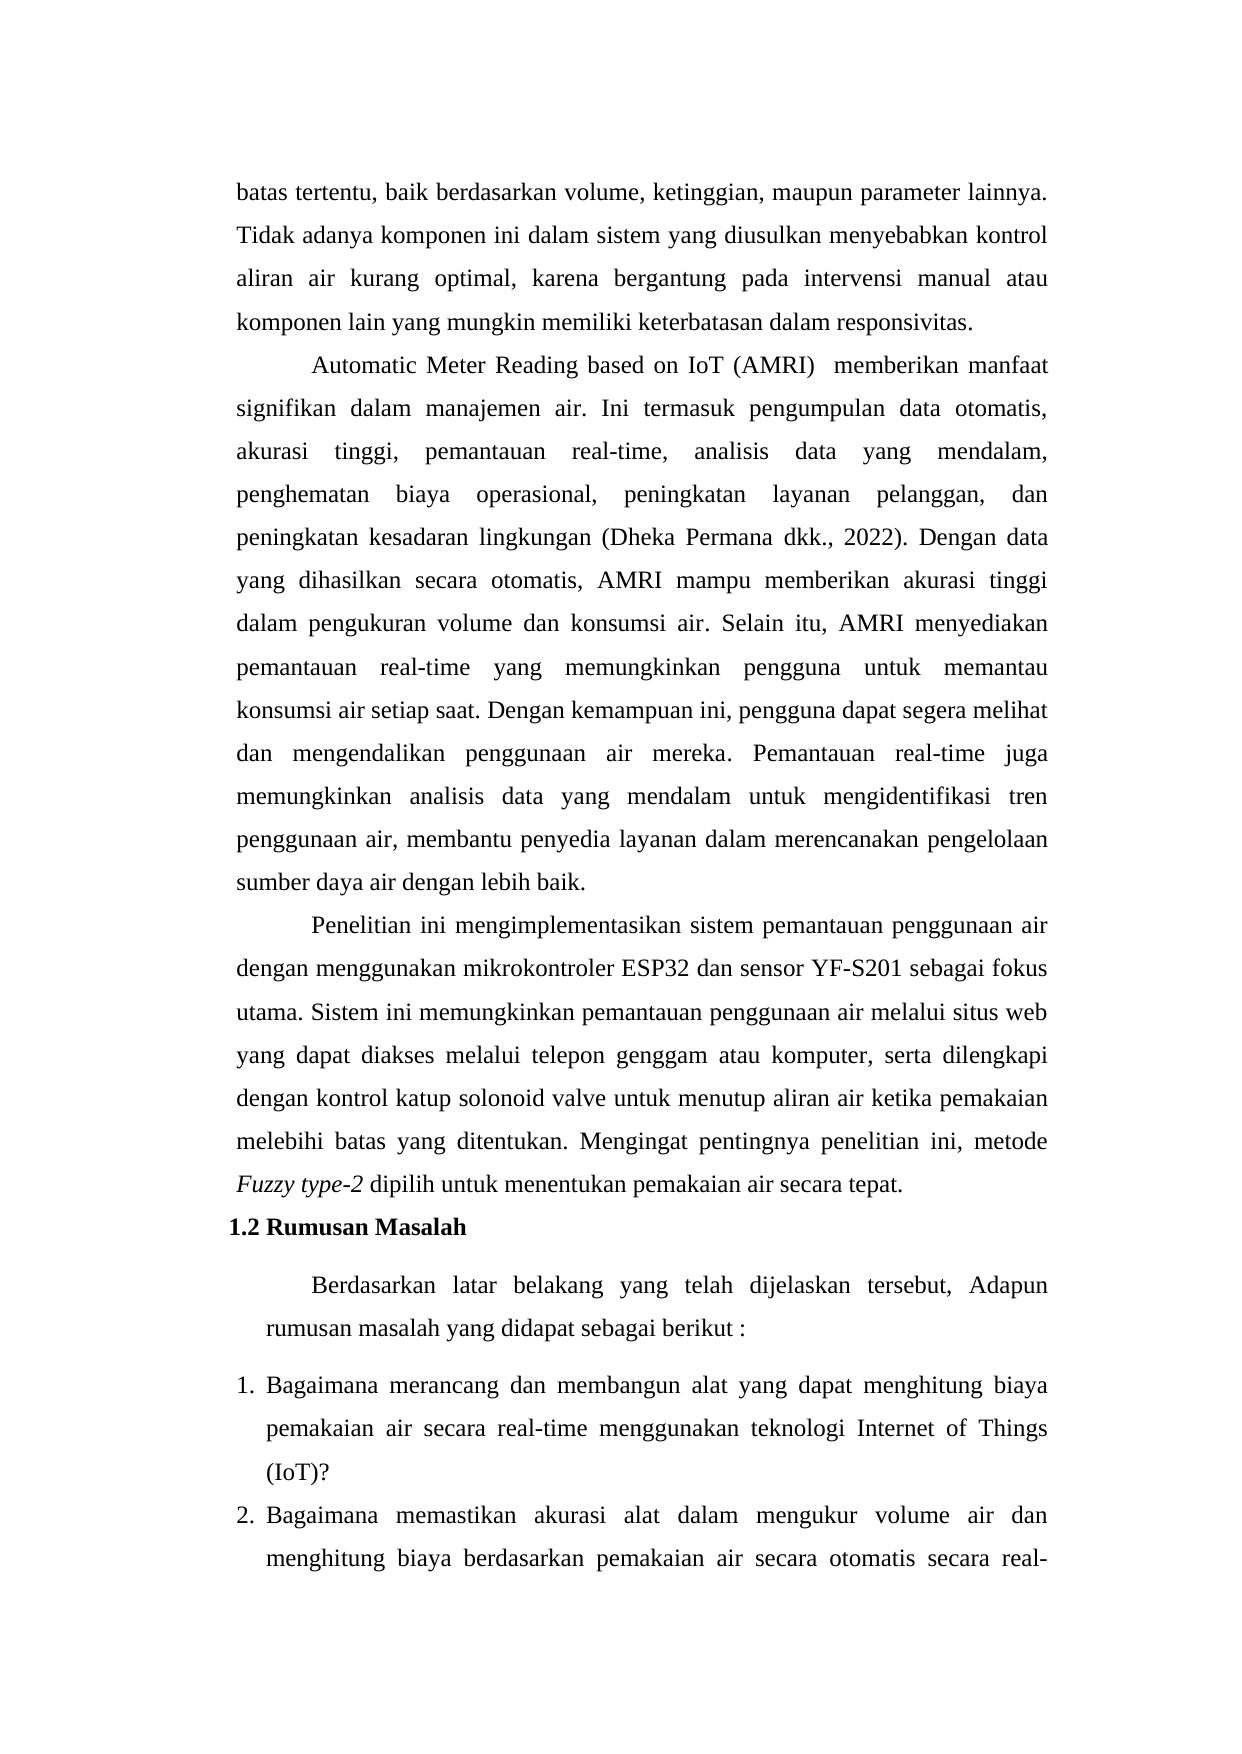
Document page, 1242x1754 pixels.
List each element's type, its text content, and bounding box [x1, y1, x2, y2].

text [236, 177, 1048, 335]
text Penelitian ini mengimplementasikan sistem pemantauan penggunaan air dengan menggunakan mikrokontroler ESP32 dan sensor YF-S201 sebagai fokus utama. Sistem ini memungkinkan pemantauan penggunaan air melalui situs web yang dapat diakses melalui telepon genggam atau komputer, serta dilengkapi dengan kontrol katup solonoid valve untuk menutup aliran air ketika pemakaian melebihi batas yang ditentukan. Mengingat pentingnya penelitian ini, metode Fuzzy type-2 dipilih untuk menentukan pemakaian air secara tepat. [236, 910, 1048, 1198]
subtitle Rumusan Masalah [228, 1212, 1064, 1241]
text Automatic Meter Reading based on IoT (AMRI) memberikan manfaat signifikan dalam manajemen air. Ini termasuk pengumpulan data otomatis, akurasi tinggi, pemantauan real-time, analisis data yang mendalam, penghematan biaya operasional, peningkatan layanan pelanggan, dan peningkatan kesadaran lingkungan (Dheka Permana dkk., 2022). Dengan data yang dihasilkan secara otomatis, AMRI mampu memberikan akurasi tinggi dalam pengukuran volume dan konsumsi air. Selain itu, AMRI menyediakan pemantauan real-time yang memungkinkan pengguna untuk memantau konsumsi air setiap saat. Dengan kemampuan ini, pengguna dapat segera melihat dan mengendalikan penggunaan air mereka. Pemantauan real-time juga memungkinkan analisis data yang mendalam untuk mengidentifikasi tren penggunaan air, membantu penyedia layanan dalam merencanakan pengelolaan sumber daya air dengan lebih baik. [236, 350, 1048, 896]
list Bagaimana merancang dan membangun alat yang dapat menghitung biaya pemakaian air secara real-time menggunakan teknologi Internet of Things (IoT)? [236, 1370, 1048, 1485]
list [236, 1500, 1048, 1572]
text Berdasarkan latar belakang yang telah dijelaskan tersebut, Adapun rumusan masalah yang didapat sebagai berikut : [236, 1270, 1048, 1342]
